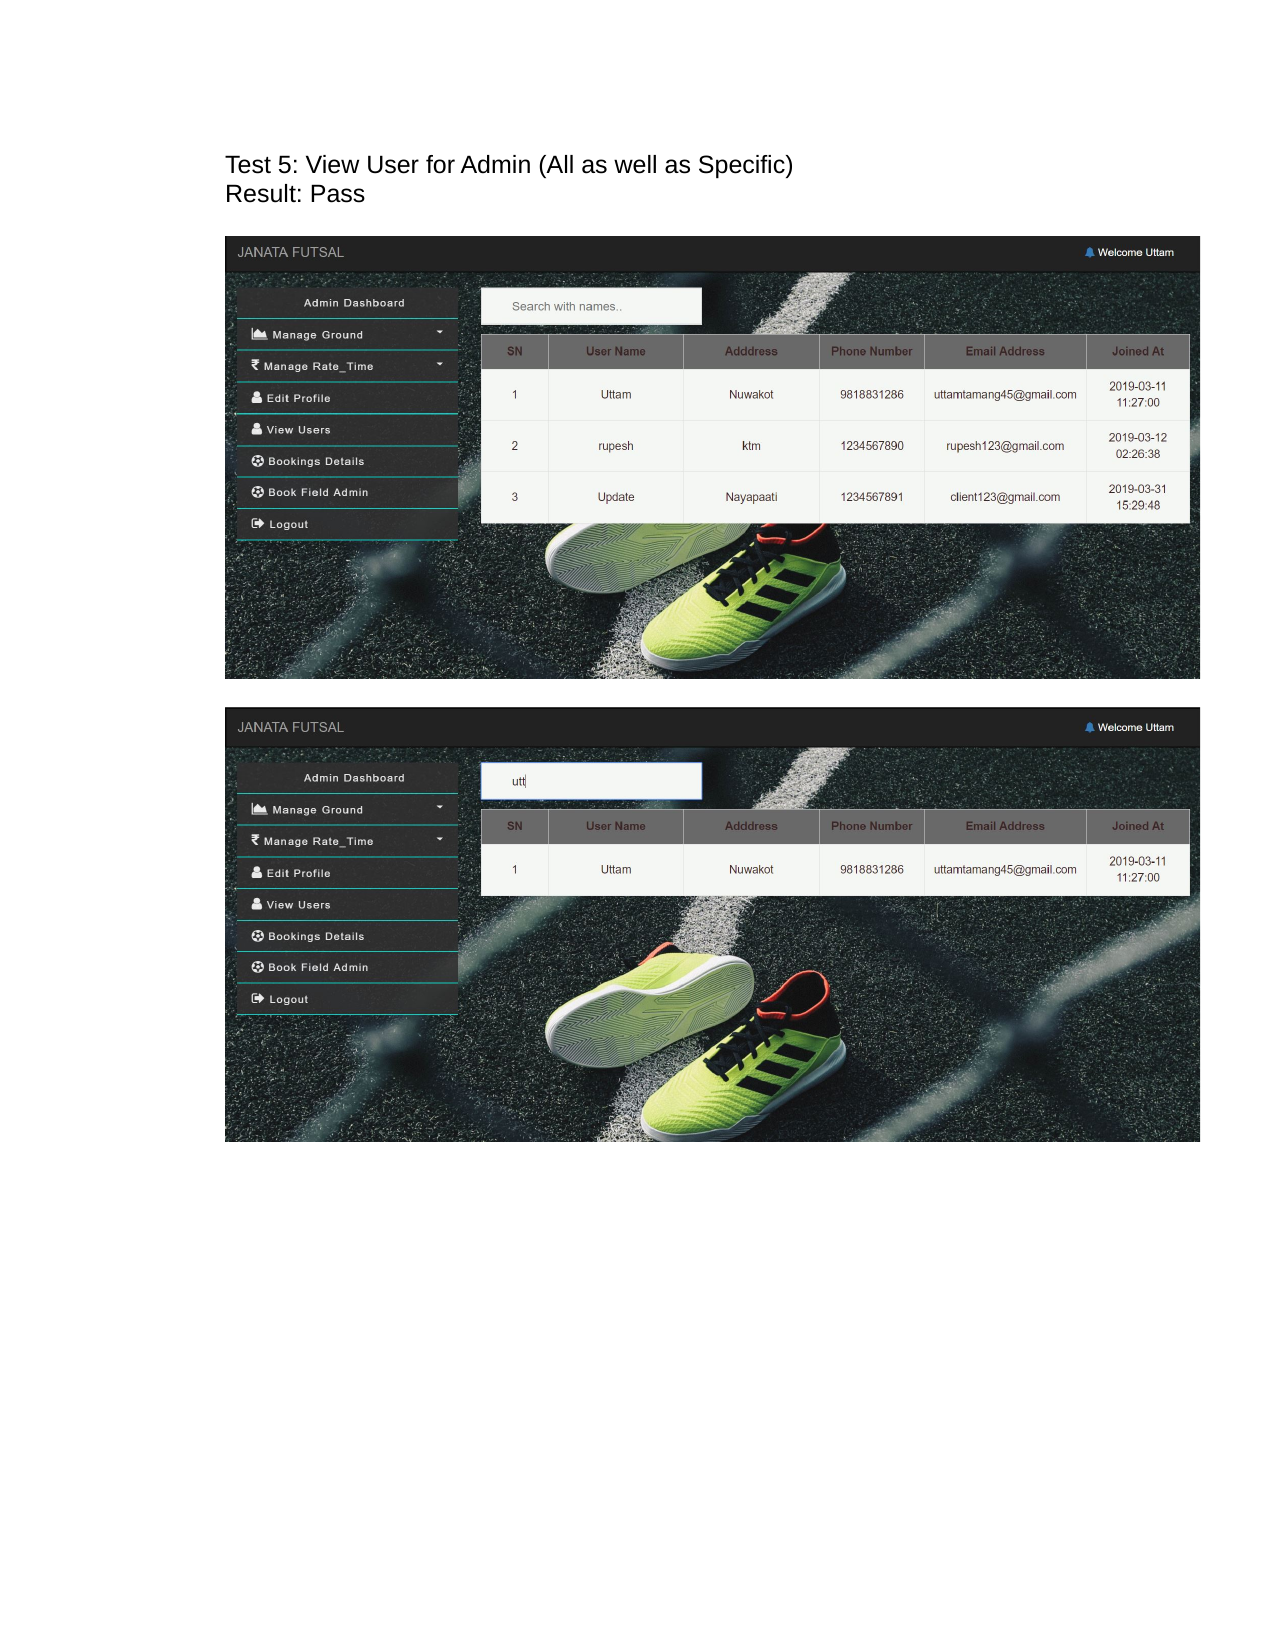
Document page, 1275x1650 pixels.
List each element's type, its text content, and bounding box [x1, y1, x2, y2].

text Result: Pass [225, 179, 1125, 207]
picture [225, 236, 1200, 679]
picture [225, 707, 1200, 1142]
text Test 5: View User for Admin (All as well as Specific) [225, 150, 1125, 179]
